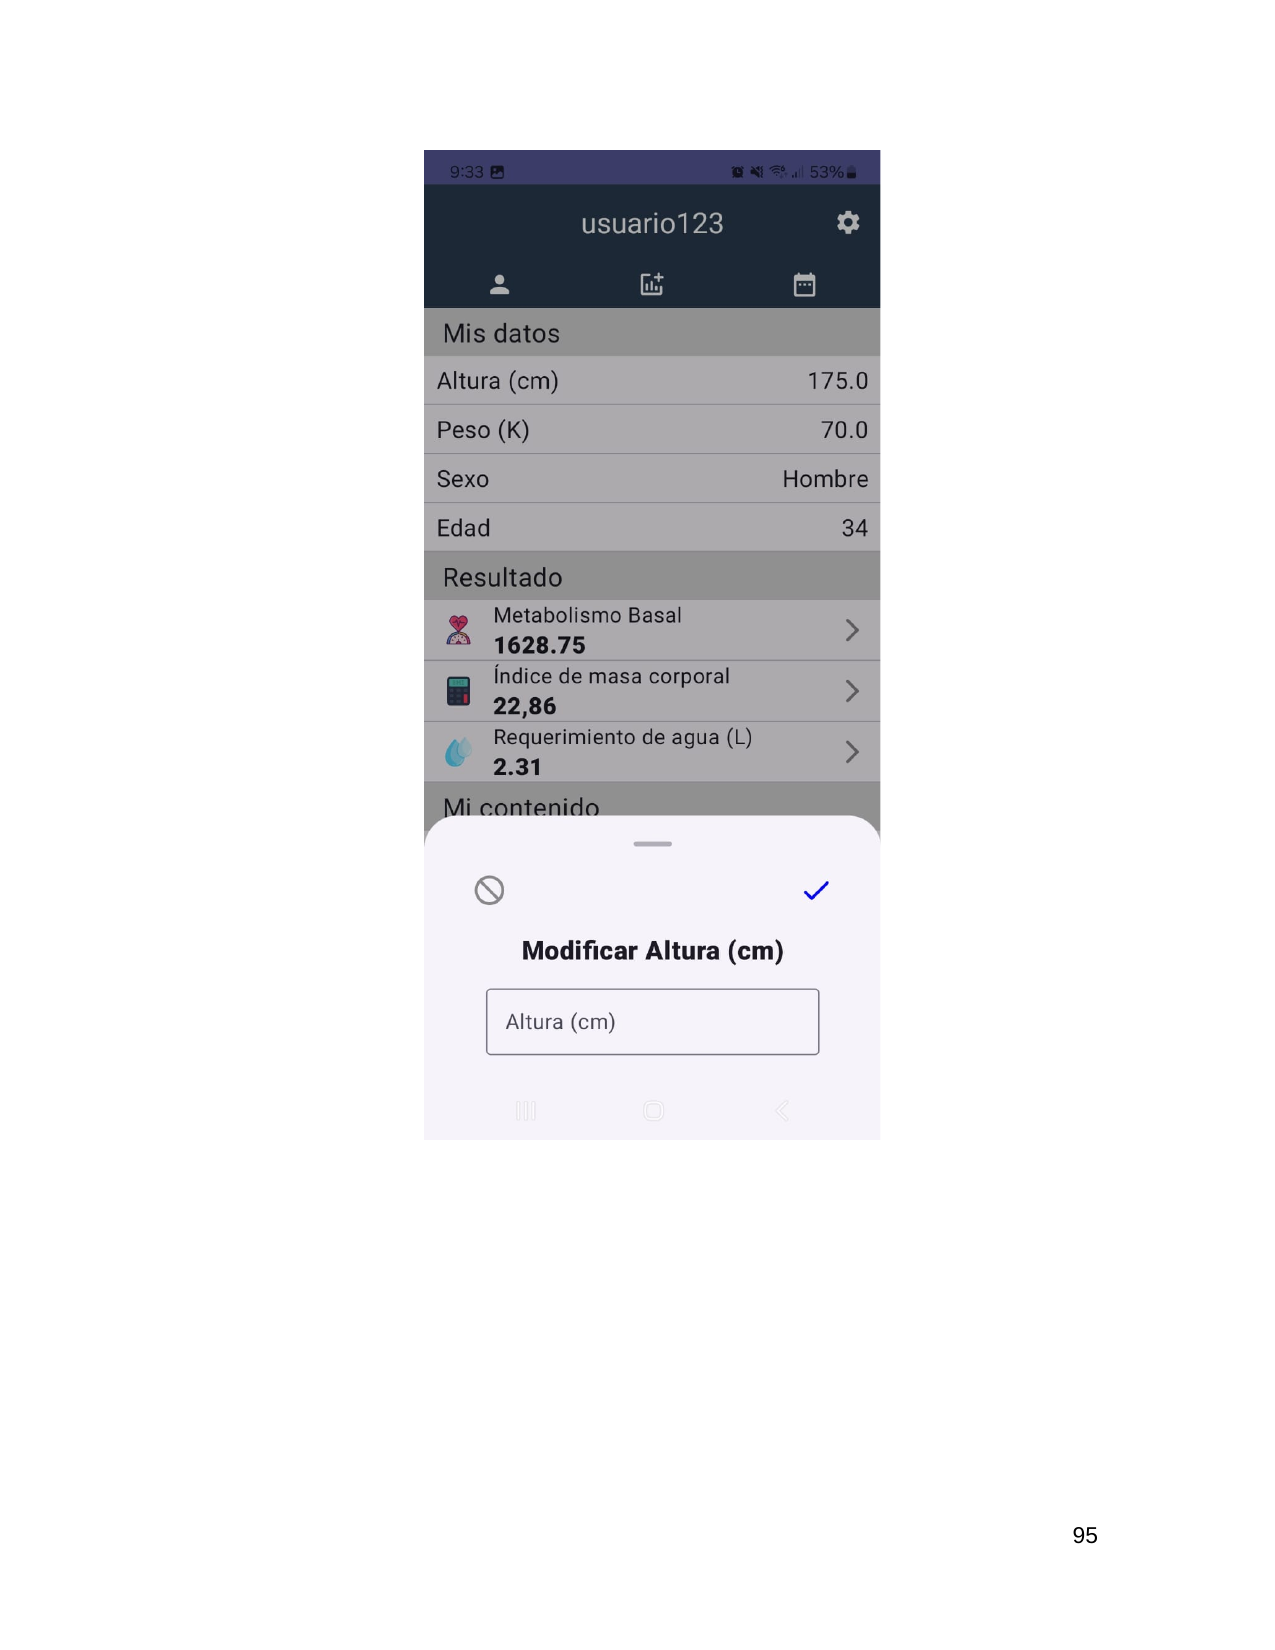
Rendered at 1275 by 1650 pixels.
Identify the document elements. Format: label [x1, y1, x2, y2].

picture [424, 150, 881, 1140]
